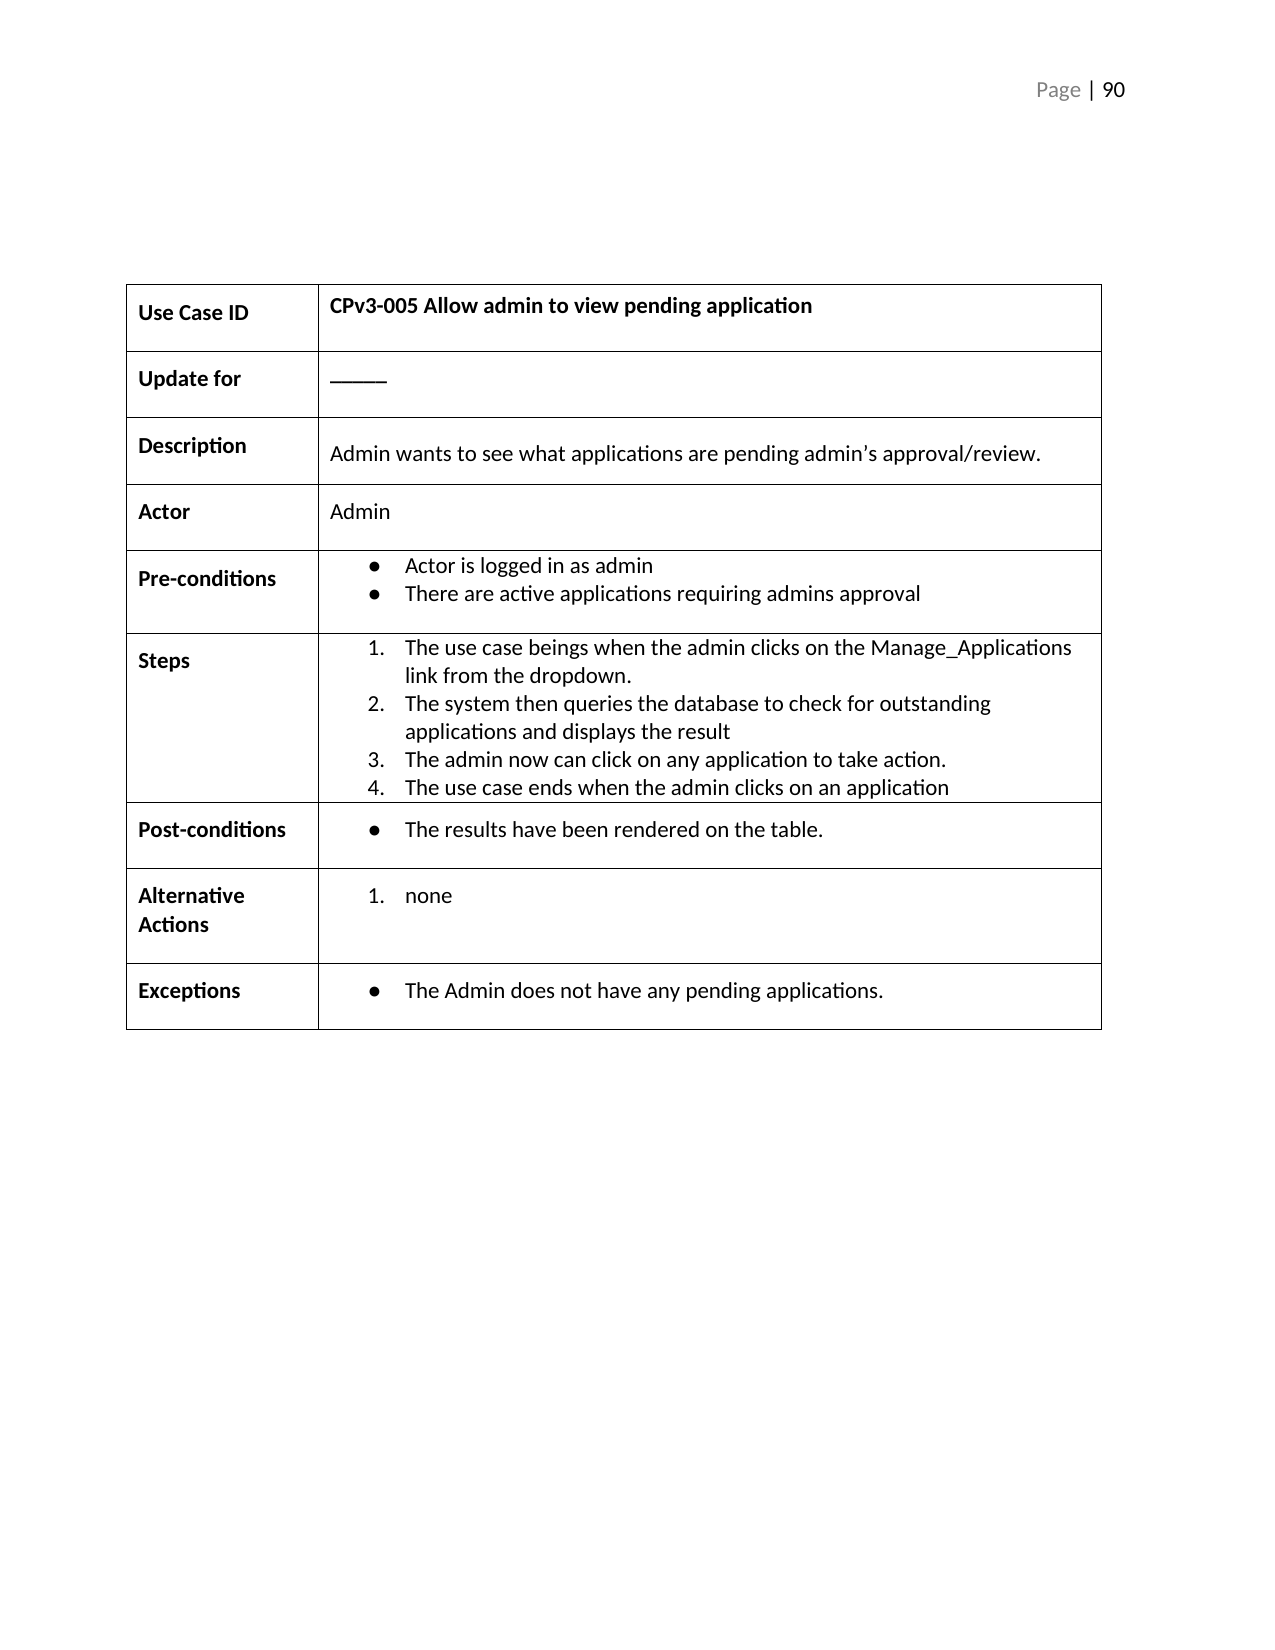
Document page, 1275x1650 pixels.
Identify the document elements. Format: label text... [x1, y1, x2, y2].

table_cell Description [127, 418, 318, 484]
table_cell none [319, 869, 1101, 963]
table_cell Update for [127, 352, 318, 417]
table_cell Actor [127, 485, 318, 550]
table_header CPv3-005 Allow admin to view pending application [319, 285, 1101, 351]
table_header Use Case ID [127, 285, 318, 351]
table_cell The use case beings when the admin clicks on the Manage_Applications link from the dropdown. The system then queries the database to check for outstanding applications and displays the result The admin now can click on any application to take action. The use case ends when the admin clicks on an application [319, 634, 1101, 802]
table_cell Actor is logged in as admin There are active applications requiring admins approval [319, 551, 1101, 632]
table_cell Pre-conditions [127, 551, 318, 632]
table_cell Admin [319, 485, 1101, 550]
table_cell Exceptions [127, 964, 318, 1029]
table_cell Steps [127, 634, 318, 802]
table_cell The Admin does not have any pending applications. [319, 964, 1101, 1029]
table_cell Alternative Actions [127, 869, 318, 963]
table_cell Post-conditions [127, 803, 318, 868]
table_cell Admin wants to see what applications are pending admin’s approval/review. [319, 418, 1101, 484]
table_cell _____ [319, 352, 1101, 417]
table_cell The results have been rendered on the table. [319, 803, 1101, 868]
